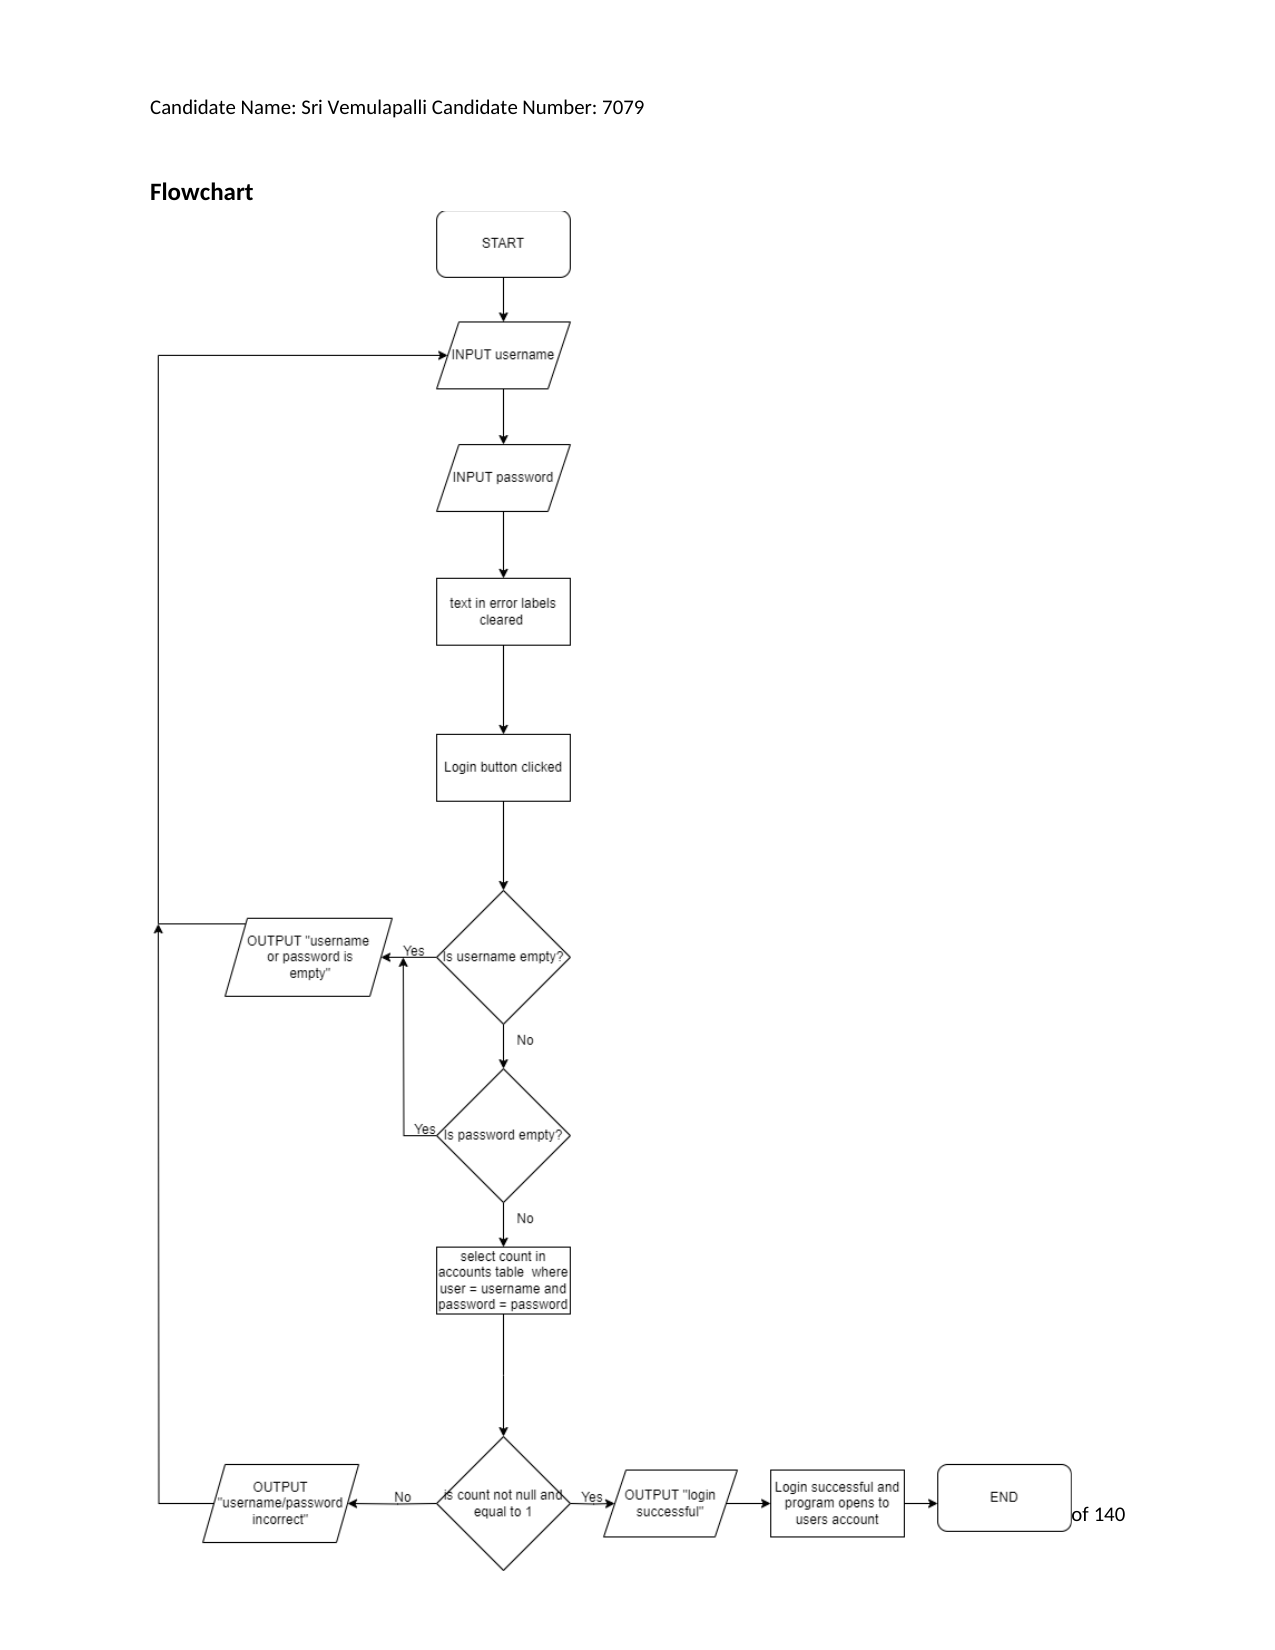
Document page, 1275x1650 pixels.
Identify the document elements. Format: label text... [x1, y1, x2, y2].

picture [150, 211, 1072, 1571]
text Flowchart [150, 176, 1125, 206]
